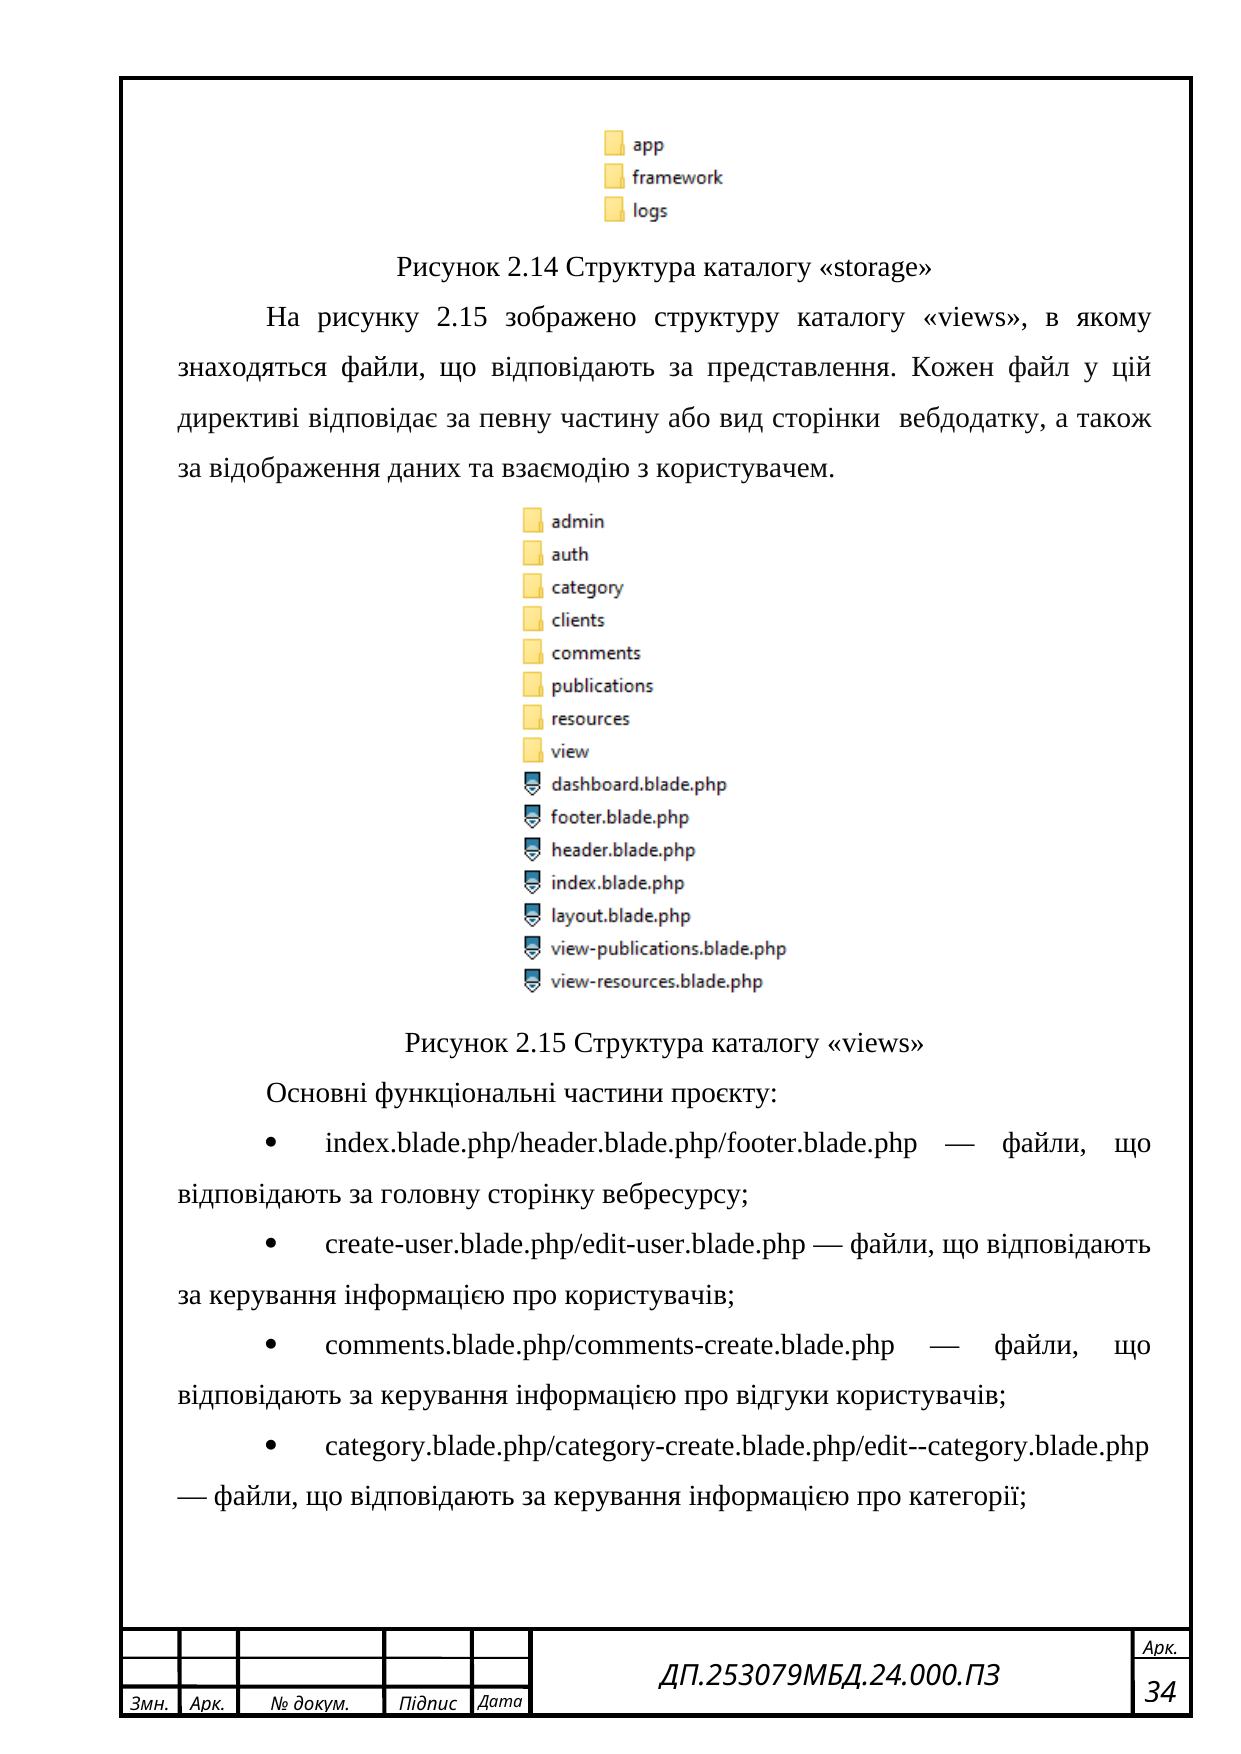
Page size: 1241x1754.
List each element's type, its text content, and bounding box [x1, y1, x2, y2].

text Рисунок 2.14 Структура каталогу «storage» [177, 249, 1152, 282]
list category.blade.php/category-create.blade.php/edit--category.blade.php — файли, що відповідають за керування інформацією про категорії; [177, 1428, 1152, 1512]
text На рисунку 2.15 зображено структуру каталогу «views», в якому знаходяться файли, що відповідають за представлення. Кожен файл у цій директиві відповідає за певну частину або вид сторінки вебдодатку, а також за відображення даних та взаємодію з користувачем. [177, 433, 1152, 484]
text Рисунок 2.15 Структура каталогу «views» [177, 1025, 1152, 1058]
picture [581, 118, 748, 233]
list comments.blade.php/comments-create.blade.php ― файли, що відповідають за керування інформацією про відгуки користувачів; [177, 1327, 1152, 1411]
list index.blade.php/header.blade.php/footer.blade.php ― файли, що відповідають за головну сторінку вебресурсу; [177, 1126, 1152, 1209]
text Основні функціональні частини проєкту: [177, 1075, 1152, 1109]
list create-user.blade.php/edit-user.blade.php ― файли, що відповідають за керування інформацією про користувачів; [177, 1226, 1152, 1310]
picture [517, 500, 812, 1013]
text На рисунку 2.15 зображено структуру каталогу «views», в якому знаходяться файли, що відповідають за представлення. Кожен файл у цій директиві відповідає за певну частину або вид сторінки вебдодатку, а також за відображення даних та взаємодію з користувачем. [177, 299, 1152, 400]
